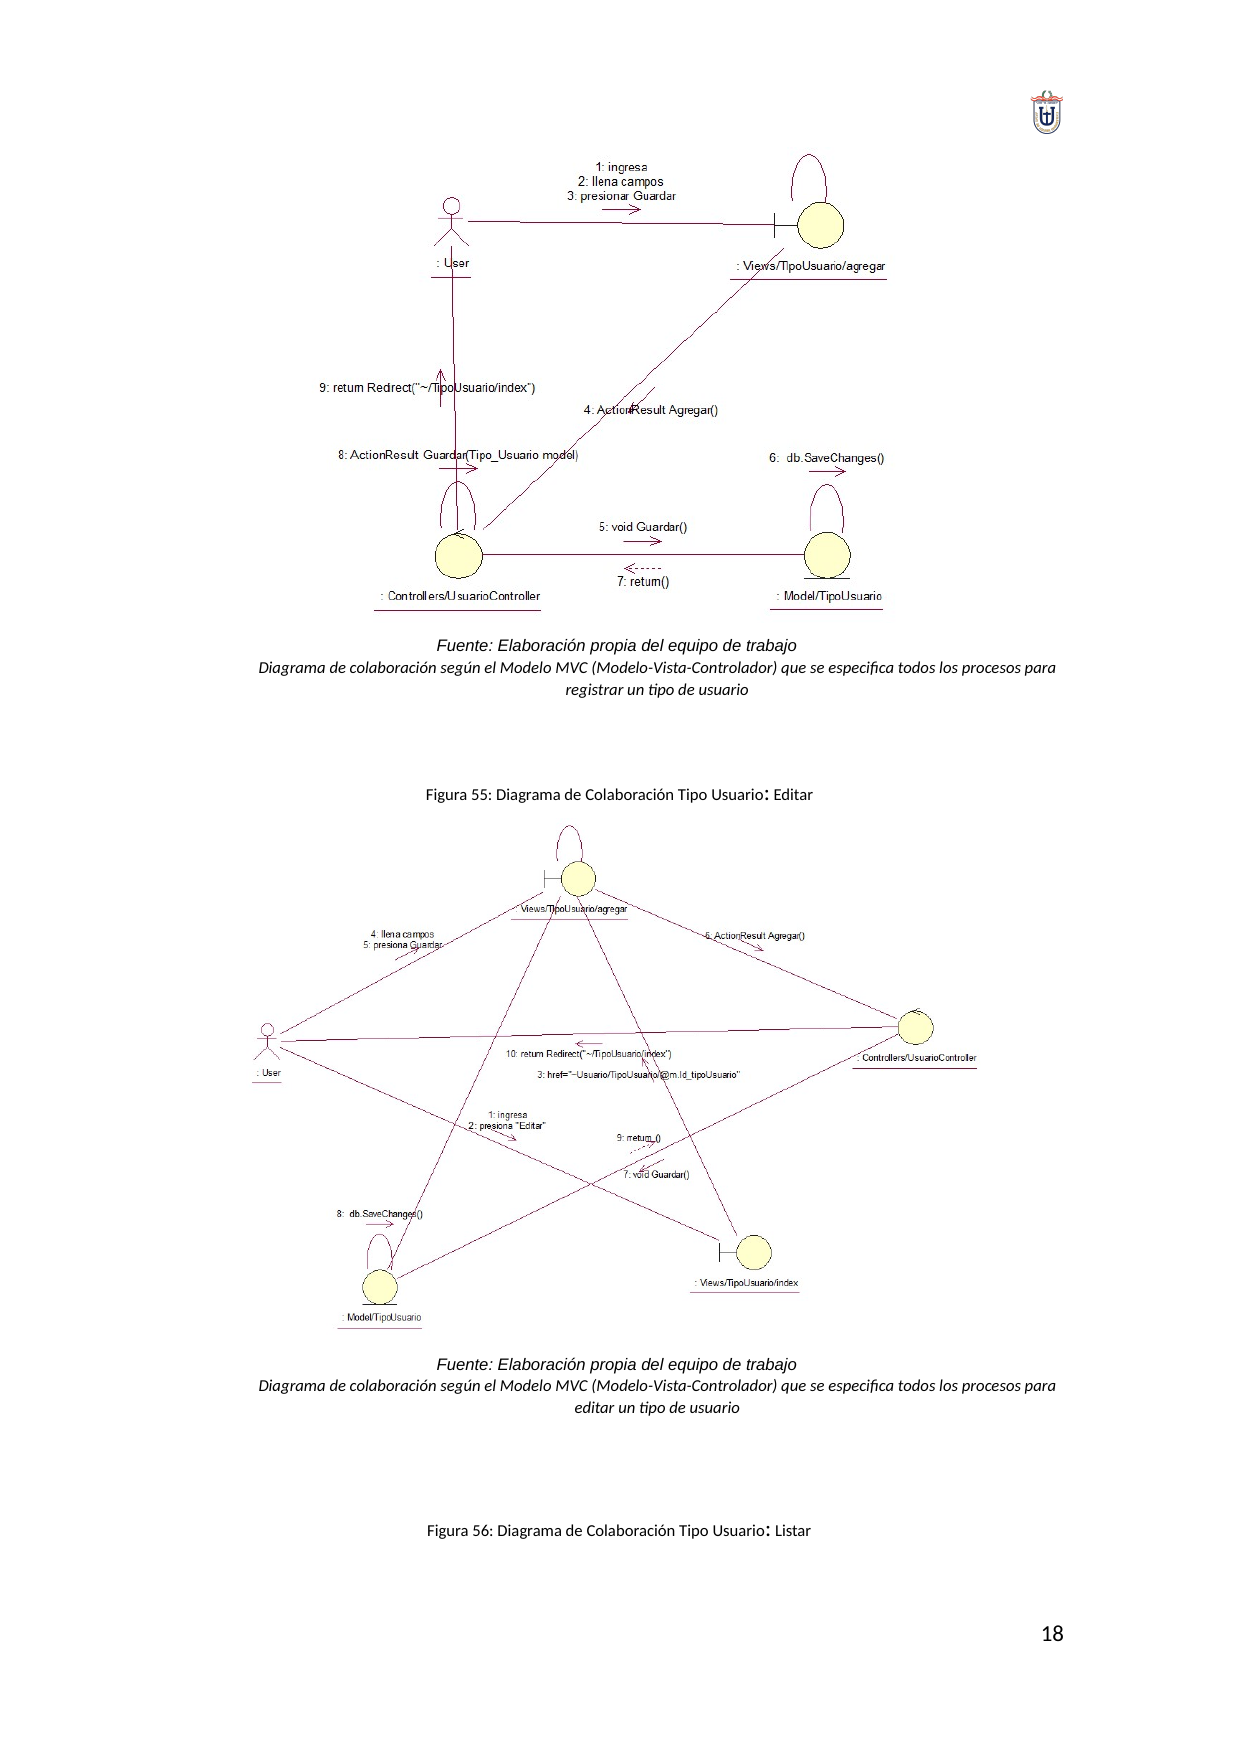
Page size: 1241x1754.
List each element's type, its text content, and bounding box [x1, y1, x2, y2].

text Figura 56: Diagrama de Colaboración Tipo Usuario: Listar [183, 1514, 1055, 1542]
picture [1030, 90, 1063, 134]
text Diagrama de colaboración según el Modelo MVC (Modelo-Vista-Controlador) que se especifica todos los procesos para [177, 1375, 1057, 1395]
text Diagrama de colaboración según el Modelo MVC (Modelo-Vista-Controlador) que se especifica todos los procesos para [177, 657, 1057, 677]
picture [246, 818, 1002, 1341]
text Fuente: Elaboración propia del equipo de trabajo [249, 636, 985, 655]
text Fuente: Elaboración propia del equipo de trabajo [249, 1354, 985, 1373]
text registrar un tipo de usuario [241, 679, 1073, 699]
picture [296, 147, 951, 623]
text editar un tipo de usuario [241, 1397, 1073, 1417]
text Figura 55: Diagrama de Colaboración Tipo Usuario: Editar [183, 778, 1055, 806]
